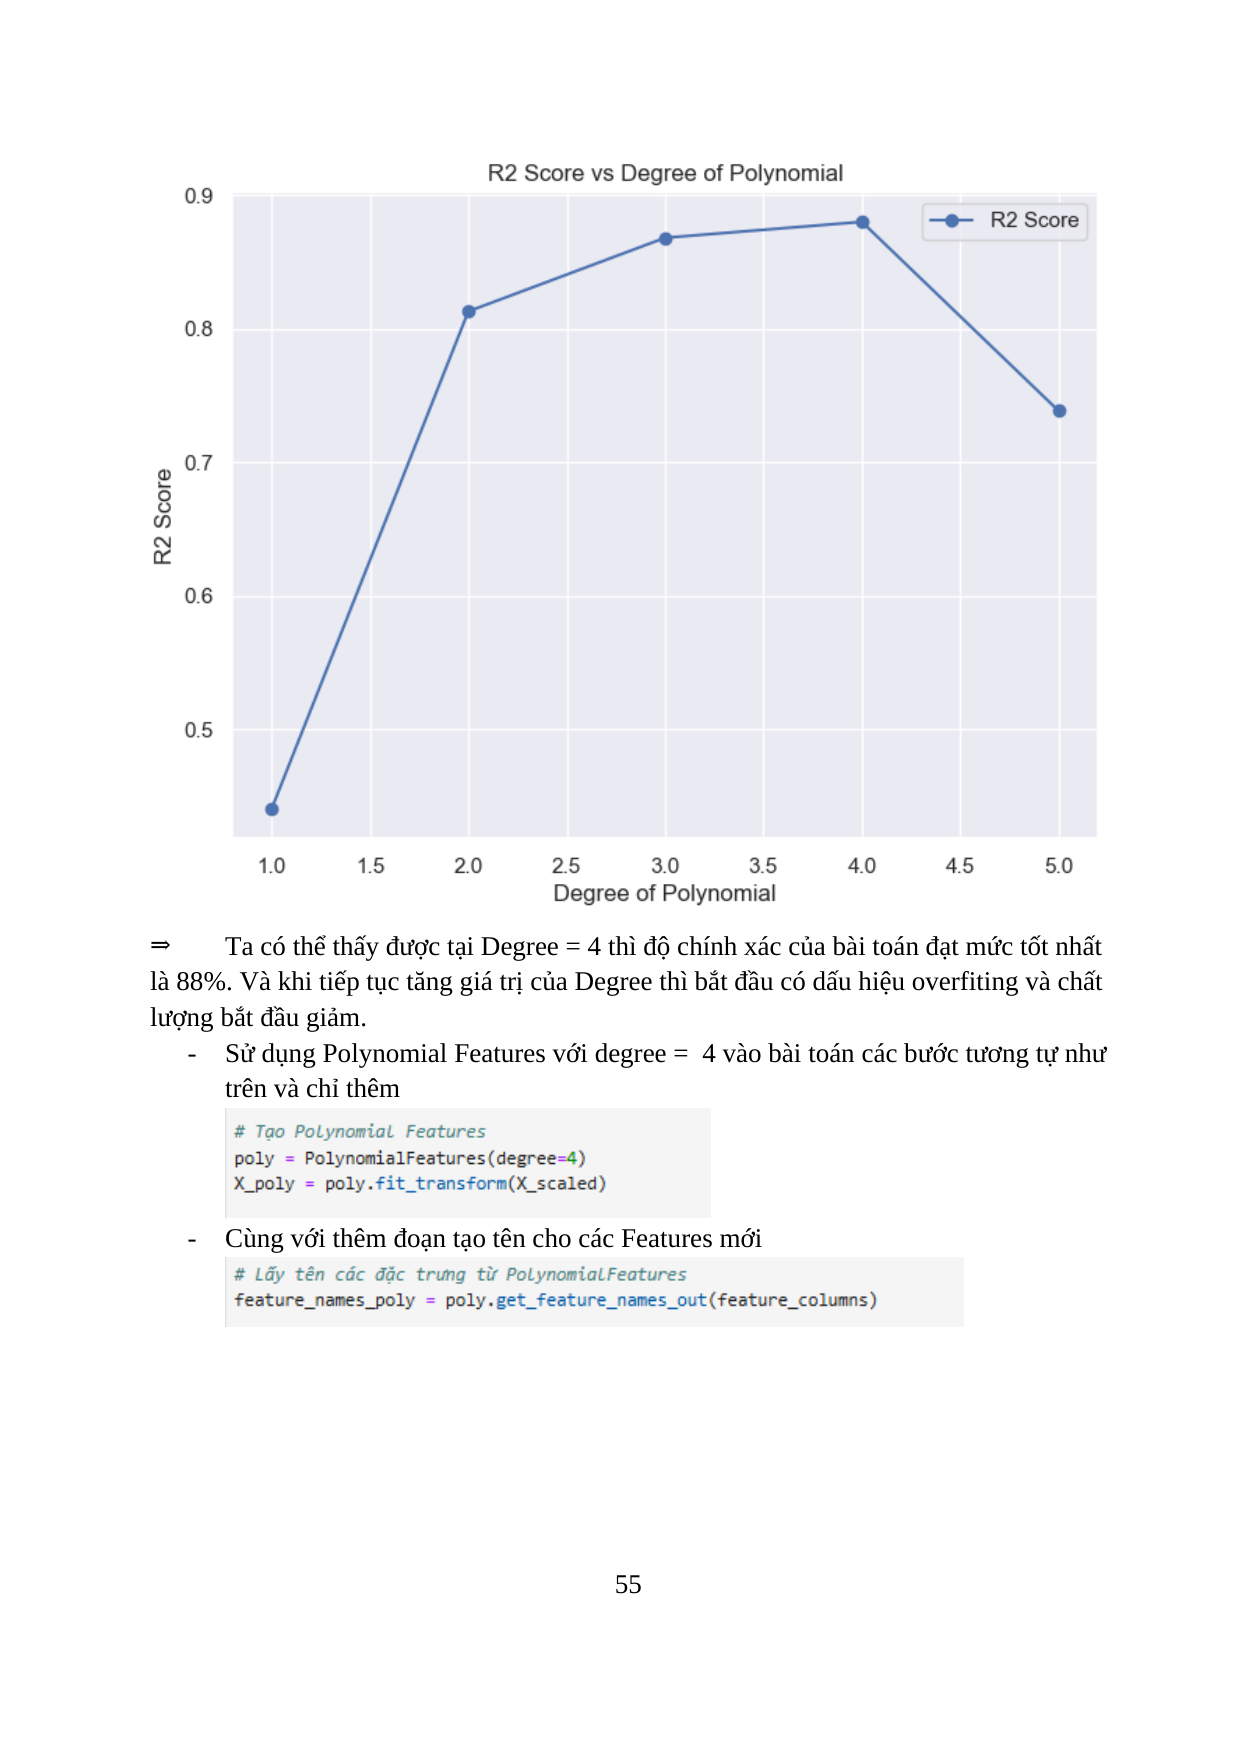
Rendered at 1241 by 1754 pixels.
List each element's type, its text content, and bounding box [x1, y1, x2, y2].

picture [225, 1108, 712, 1218]
list Sử dụng Polynomial Features với degree = 4 vào bài toán các bước tương tự như trên và chỉ thêm [187, 1037, 1107, 1104]
picture [225, 1257, 965, 1327]
picture [150, 150, 1108, 925]
list Cùng với thêm đoạn tạo tên cho các Features mới [187, 1222, 1107, 1253]
text Ta có thể thấy được tại Degree = 4 thì độ chính xác của bài toán đạt mức tốt nhất là 88%. Và khi tiếp tục tăng giá trị của Degree thì bắt đầu có dấu hiệu overfiting và chất lượng bắt đầu giảm. [150, 929, 1107, 1032]
